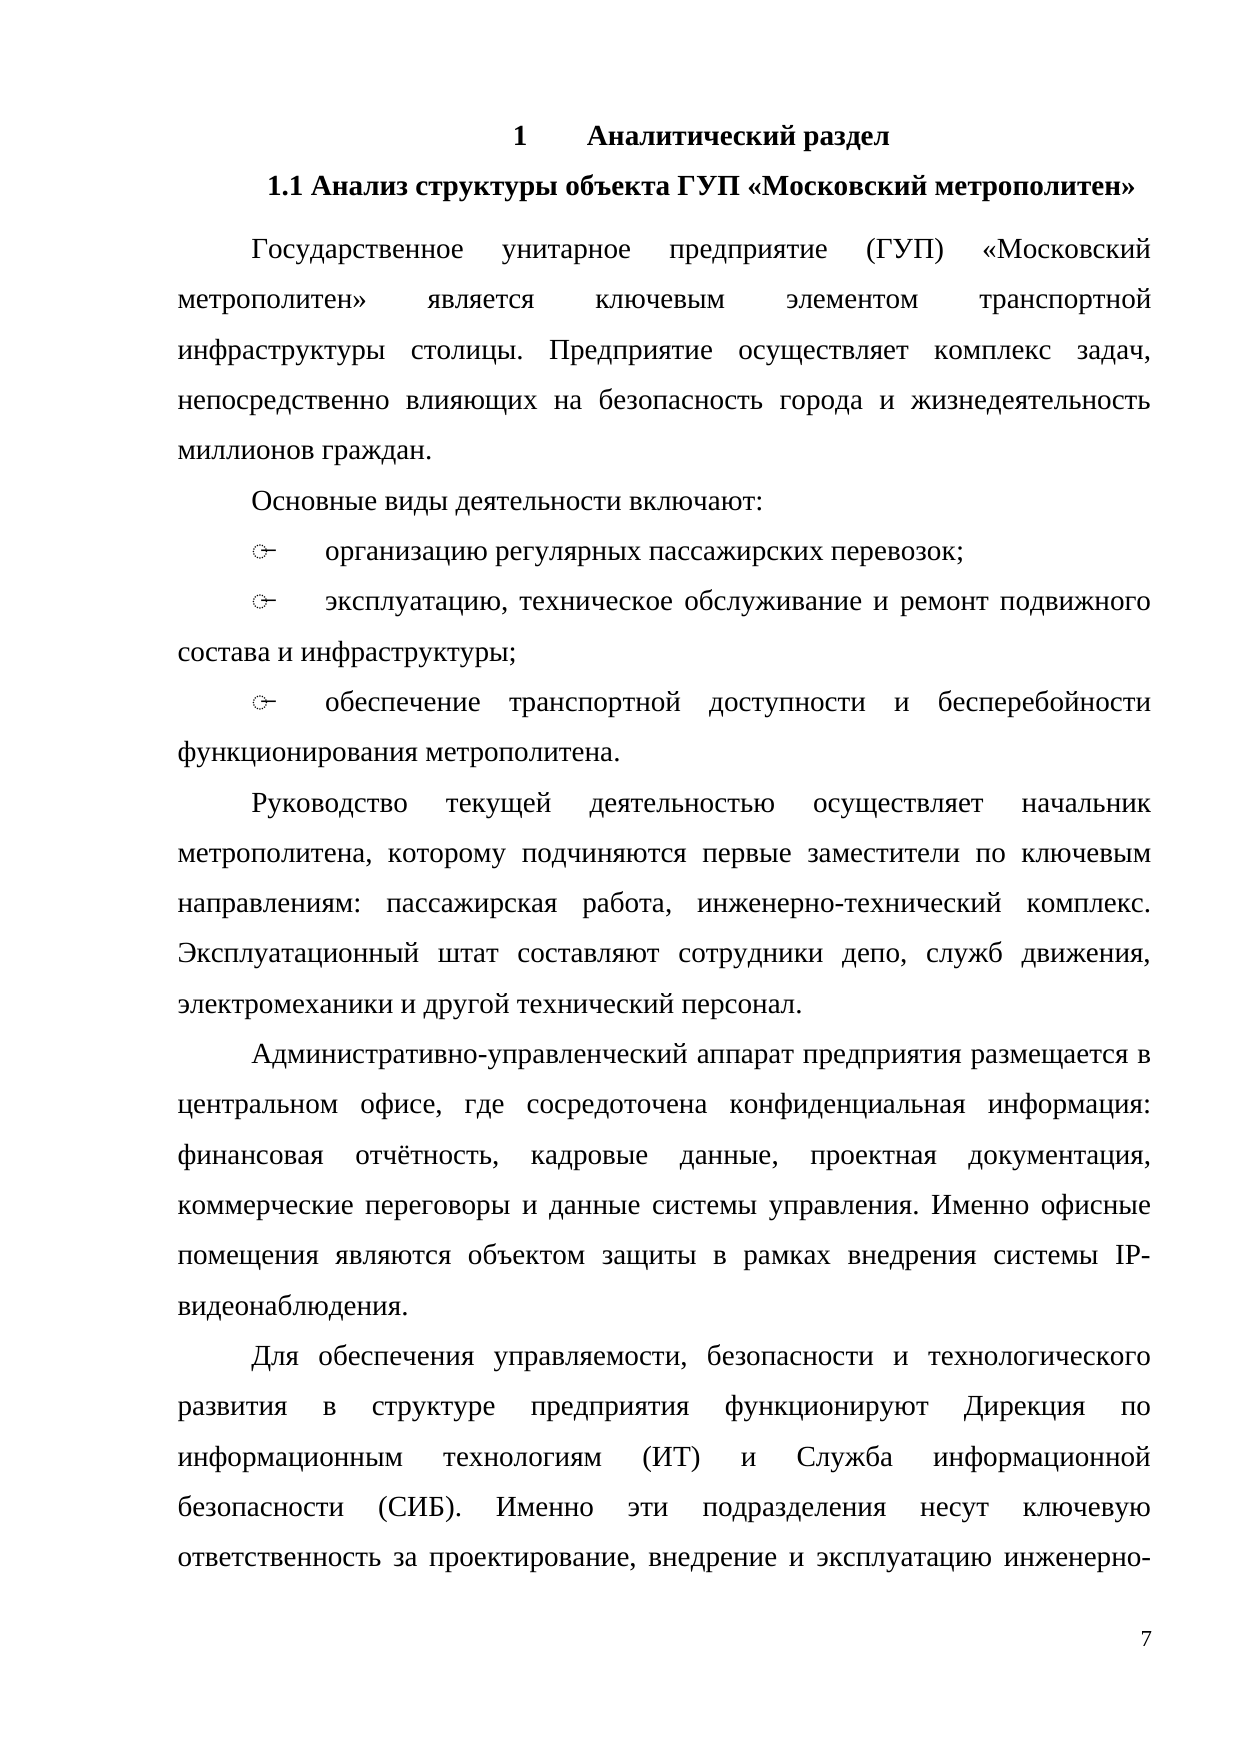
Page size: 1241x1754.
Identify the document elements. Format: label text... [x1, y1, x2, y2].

subtitle 1.1 Анализ структуры объекта ГУП «Московский метрополитен» [177, 168, 1152, 202]
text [177, 1338, 1152, 1573]
list организацию регулярных пассажирских перевозок; [177, 533, 1152, 567]
subtitle Аналитический раздел [177, 118, 1152, 152]
text Государственное унитарное предприятие (ГУП) «Московский метрополитен» является ключевым элементом транспортной инфраструктуры столицы. Предприятие осуществляет комплекс задач, непосредственно влияющих на безопасность города и жизнедеятельность миллионов граждан. [177, 231, 1152, 466]
text Основные виды деятельности включают: [177, 483, 1152, 516]
list эксплуатацию, техническое обслуживание и ремонт подвижного состава и инфраструктуры; [177, 583, 1152, 667]
text Административно-управленческий аппарат предприятия размещается в центральном офисе, где сосредоточена конфиденциальная информация: финансовая отчётность, кадровые данные, проектная документация, коммерческие переговоры и данные системы управления. Именно офисные помещения являются объектом защиты в рамках внедрения системы IP-видеонаблюдения. [177, 1036, 1152, 1321]
text Руководство текущей деятельностью осуществляет начальник метрополитена, которому подчиняются первые заместители по ключевым направлениям: пассажирская работа, инженерно-технический комплекс. Эксплуатационный штат составляют сотрудники депо, служб движения, электромеханики и другой технический персонал. [177, 785, 1152, 1019]
list обеспечение транспортной доступности и бесперебойности функционирования метрополитена. [177, 684, 1152, 768]
